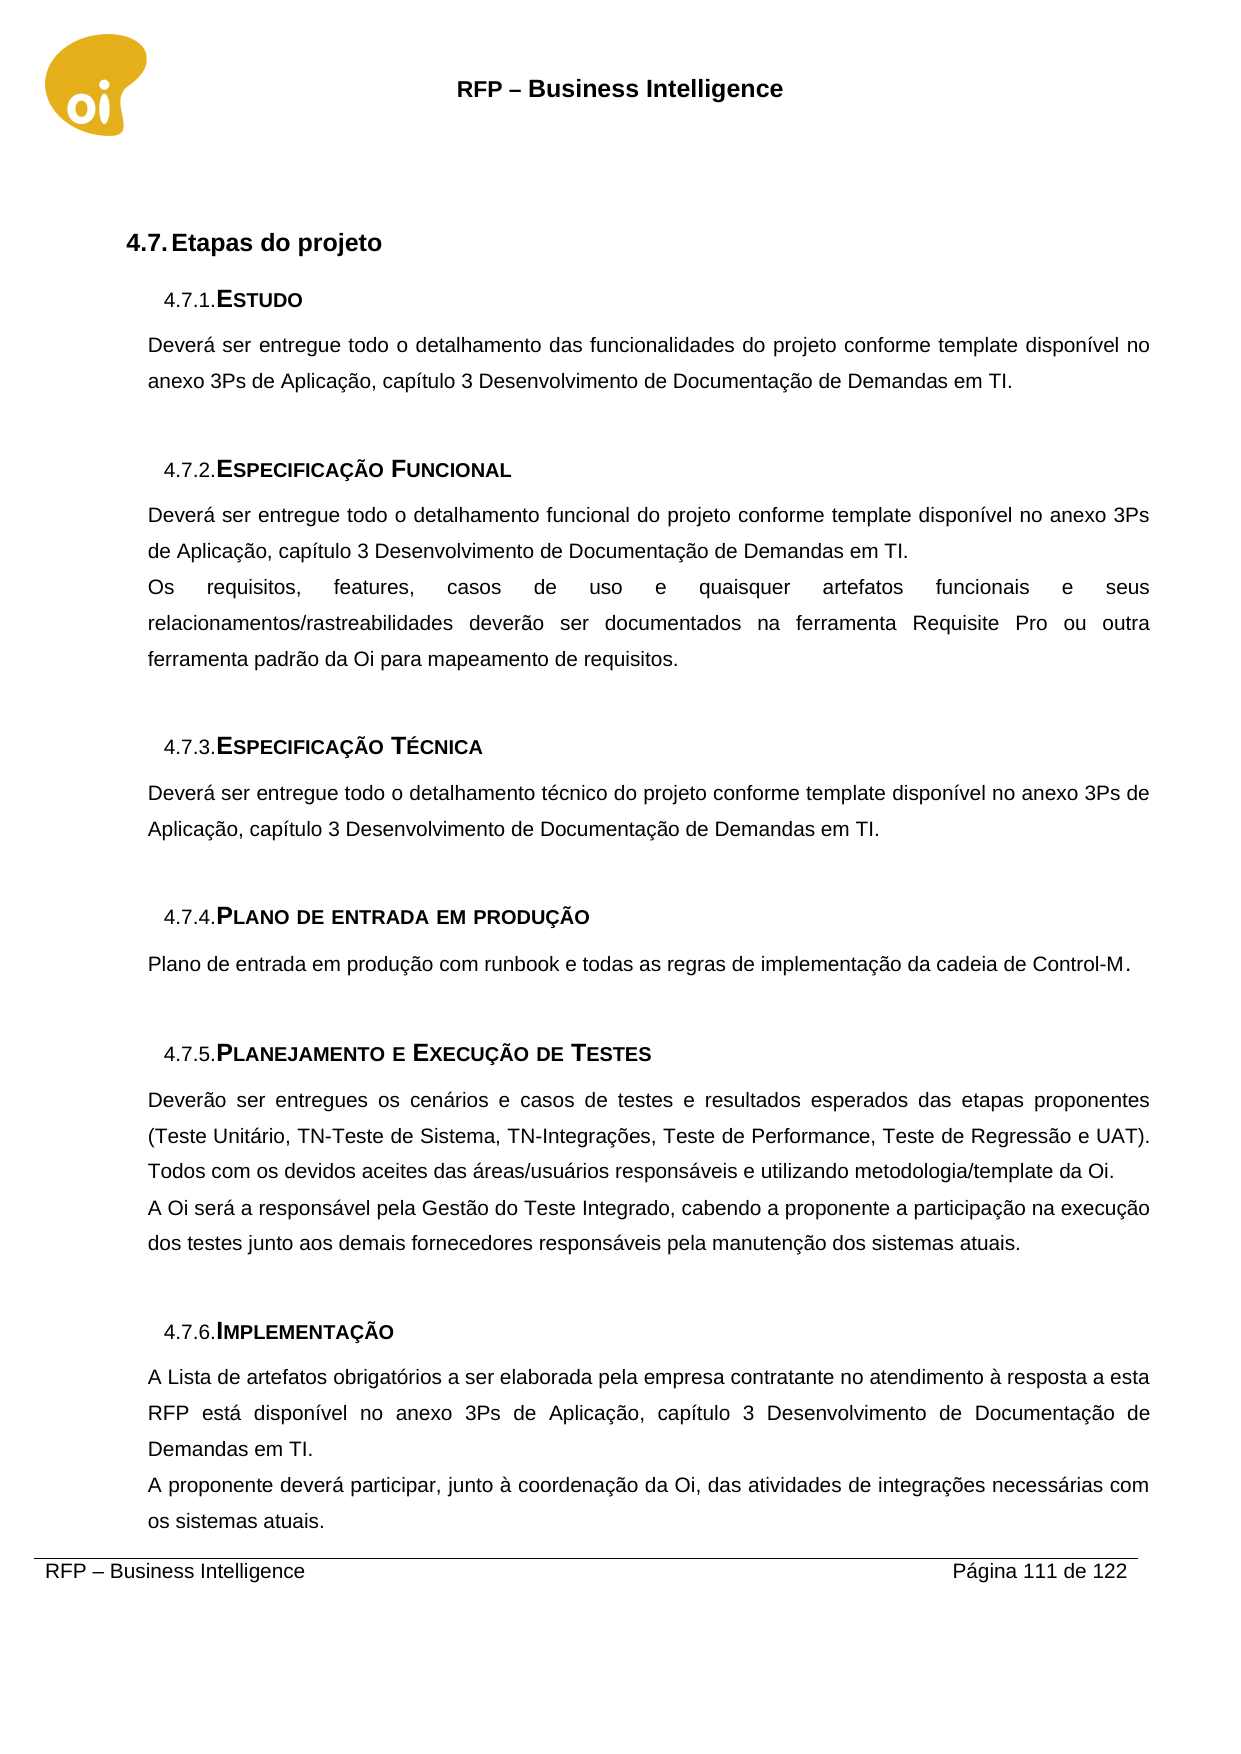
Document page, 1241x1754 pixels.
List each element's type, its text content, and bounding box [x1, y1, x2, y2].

text Deverá ser entregue todo o detalhamento das funcionalidades do projeto conforme template disponível no anexo 3Ps de Aplicação, capítulo 3 Desenvolvimento de Documentação de Demandas em TI. [148, 333, 1152, 393]
subtitle Plano de entrada em produção [164, 901, 1152, 929]
text Deverá ser entregue todo o detalhamento técnico do projeto conforme template disponível no anexo 3Ps de Aplicação, capítulo 3 Desenvolvimento de Documentação de Demandas em TI. [148, 781, 1152, 840]
subtitle Especificação Técnica [164, 731, 1152, 760]
text A Lista de artefatos obrigatórios a ser elaborada pela empresa contratante no atendimento à resposta a esta RFP está disponível no anexo 3Ps de Aplicação, capítulo 3 Desenvolvimento de Documentação de Demandas em TI. [148, 1365, 1152, 1461]
text Deverá ser entregue todo o detalhamento funcional do projeto conforme template disponível no anexo 3Ps de Aplicação, capítulo 3 Desenvolvimento de Documentação de Demandas em TI. [148, 503, 1152, 563]
text A Oi será a responsável pela Gestão do Teste Integrado, cabendo a proponente a participação na execução dos testes junto aos demais fornecedores responsáveis pela manutenção dos sistemas atuais. [148, 1195, 1152, 1255]
subtitle Implementação [164, 1316, 1152, 1344]
picture [45, 34, 147, 136]
text Deverão ser entregues os cenários e casos de testes e resultados esperados das etapas proponentes (Teste Unitário, TN-Teste de Sistema, TN-Integrações, Teste de Performance, Teste de Regressão e UAT). Todos com os devidos aceites das áreas/usuários responsáveis e utilizando metodologia/template da Oi. [148, 1087, 1152, 1183]
text Os requisitos, features, casos de uso e quaisquer artefatos funcionais e seus relacionamentos/rastreabilidades deverão ser documentados na ferramenta Requisite Pro ou outra ferramenta padrão da Oi para mapeamento de requisitos. [148, 575, 1152, 671]
subtitle Etapas do projeto [126, 228, 1152, 257]
text A proponente deverá participar, junto à coordenação da Oi, das atividades de integrações necessárias com os sistemas atuais. [148, 1473, 1152, 1533]
text Plano de entrada em produção com runbook e todas as regras de implementação da cadeia de Control-M. [148, 950, 1152, 977]
subtitle Planejamento e Execução de Testes [164, 1038, 1152, 1067]
subtitle Estudo [164, 284, 1152, 313]
subtitle Especificação Funcional [164, 454, 1152, 482]
